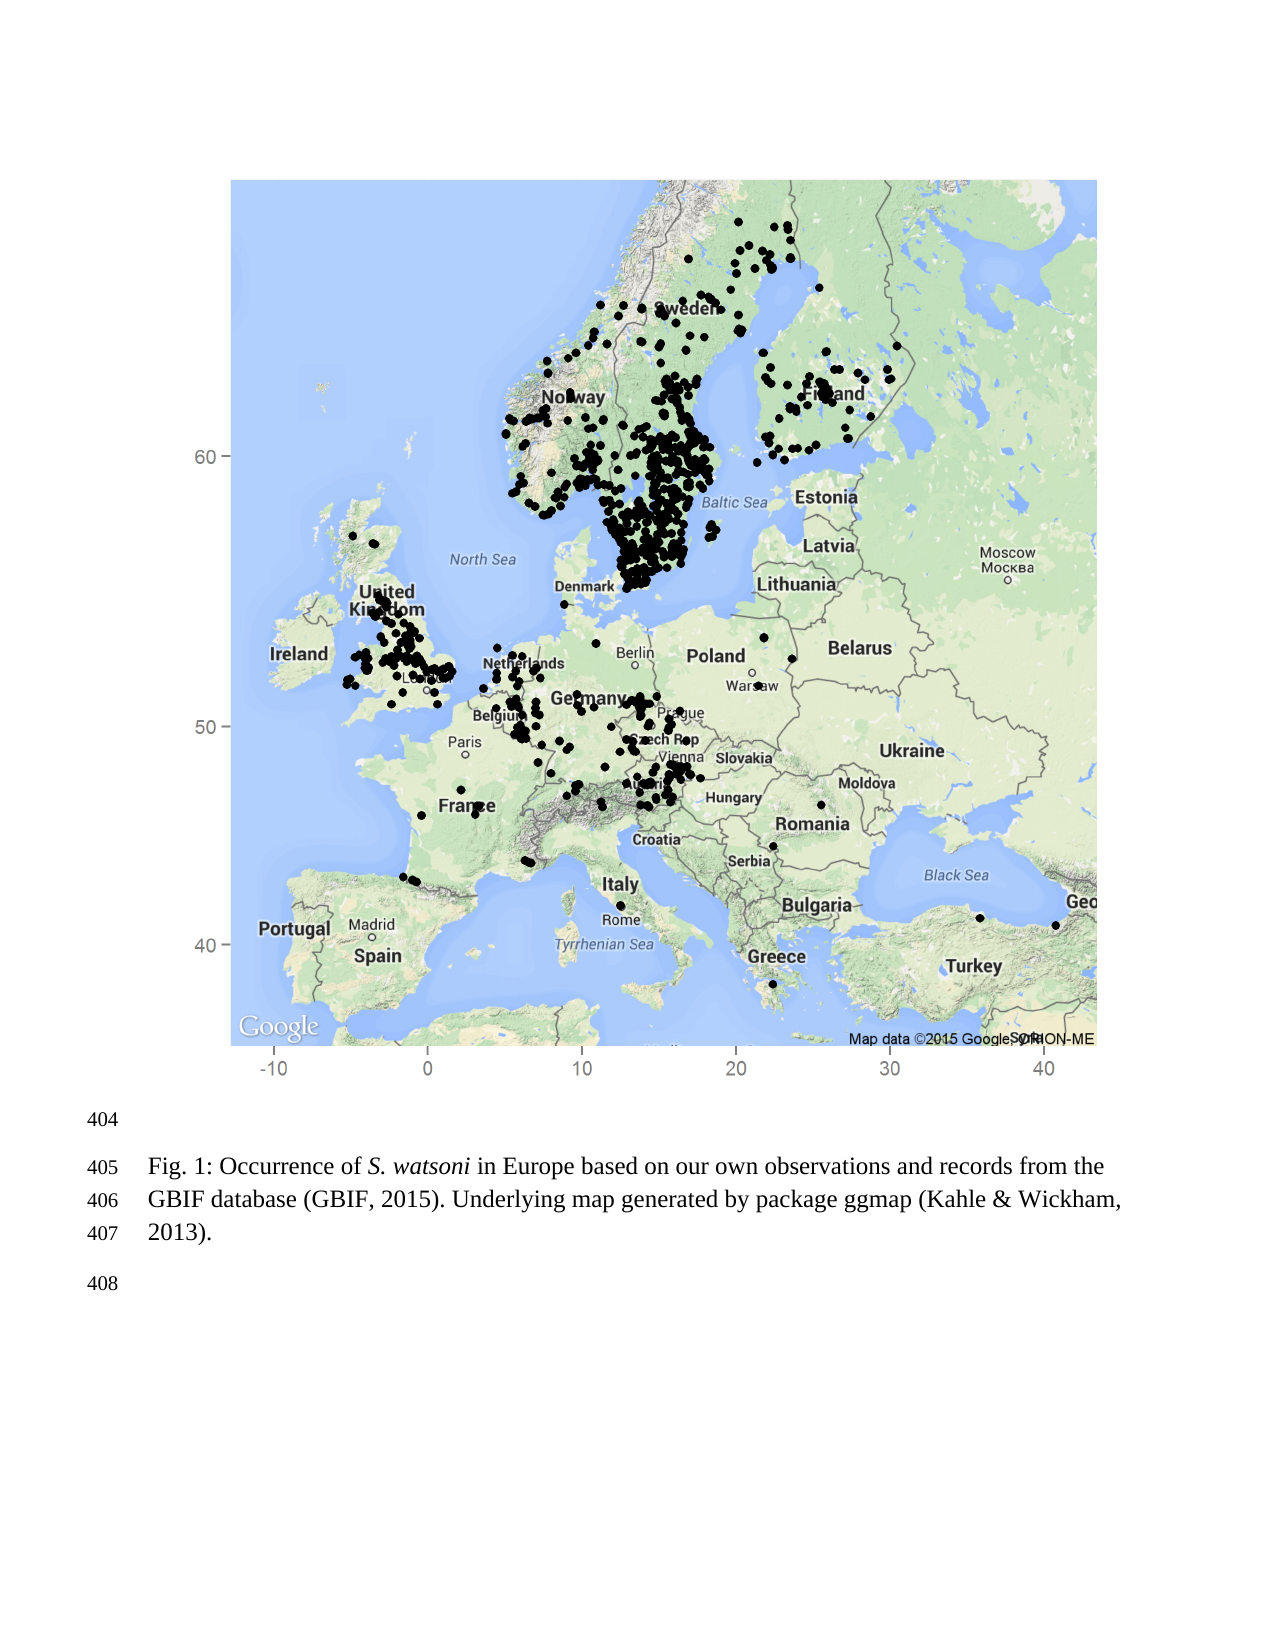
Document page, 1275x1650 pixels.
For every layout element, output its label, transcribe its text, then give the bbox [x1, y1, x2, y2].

text Fig. 1: Occurrence of S. watsoni in Europe based on our own observations and records from the GBIF database (GBIF, 2015). Underlying map generated by package ggmap (Kahle & Wickham, 2013). [148, 1151, 1127, 1246]
picture [147, 147, 1126, 1126]
